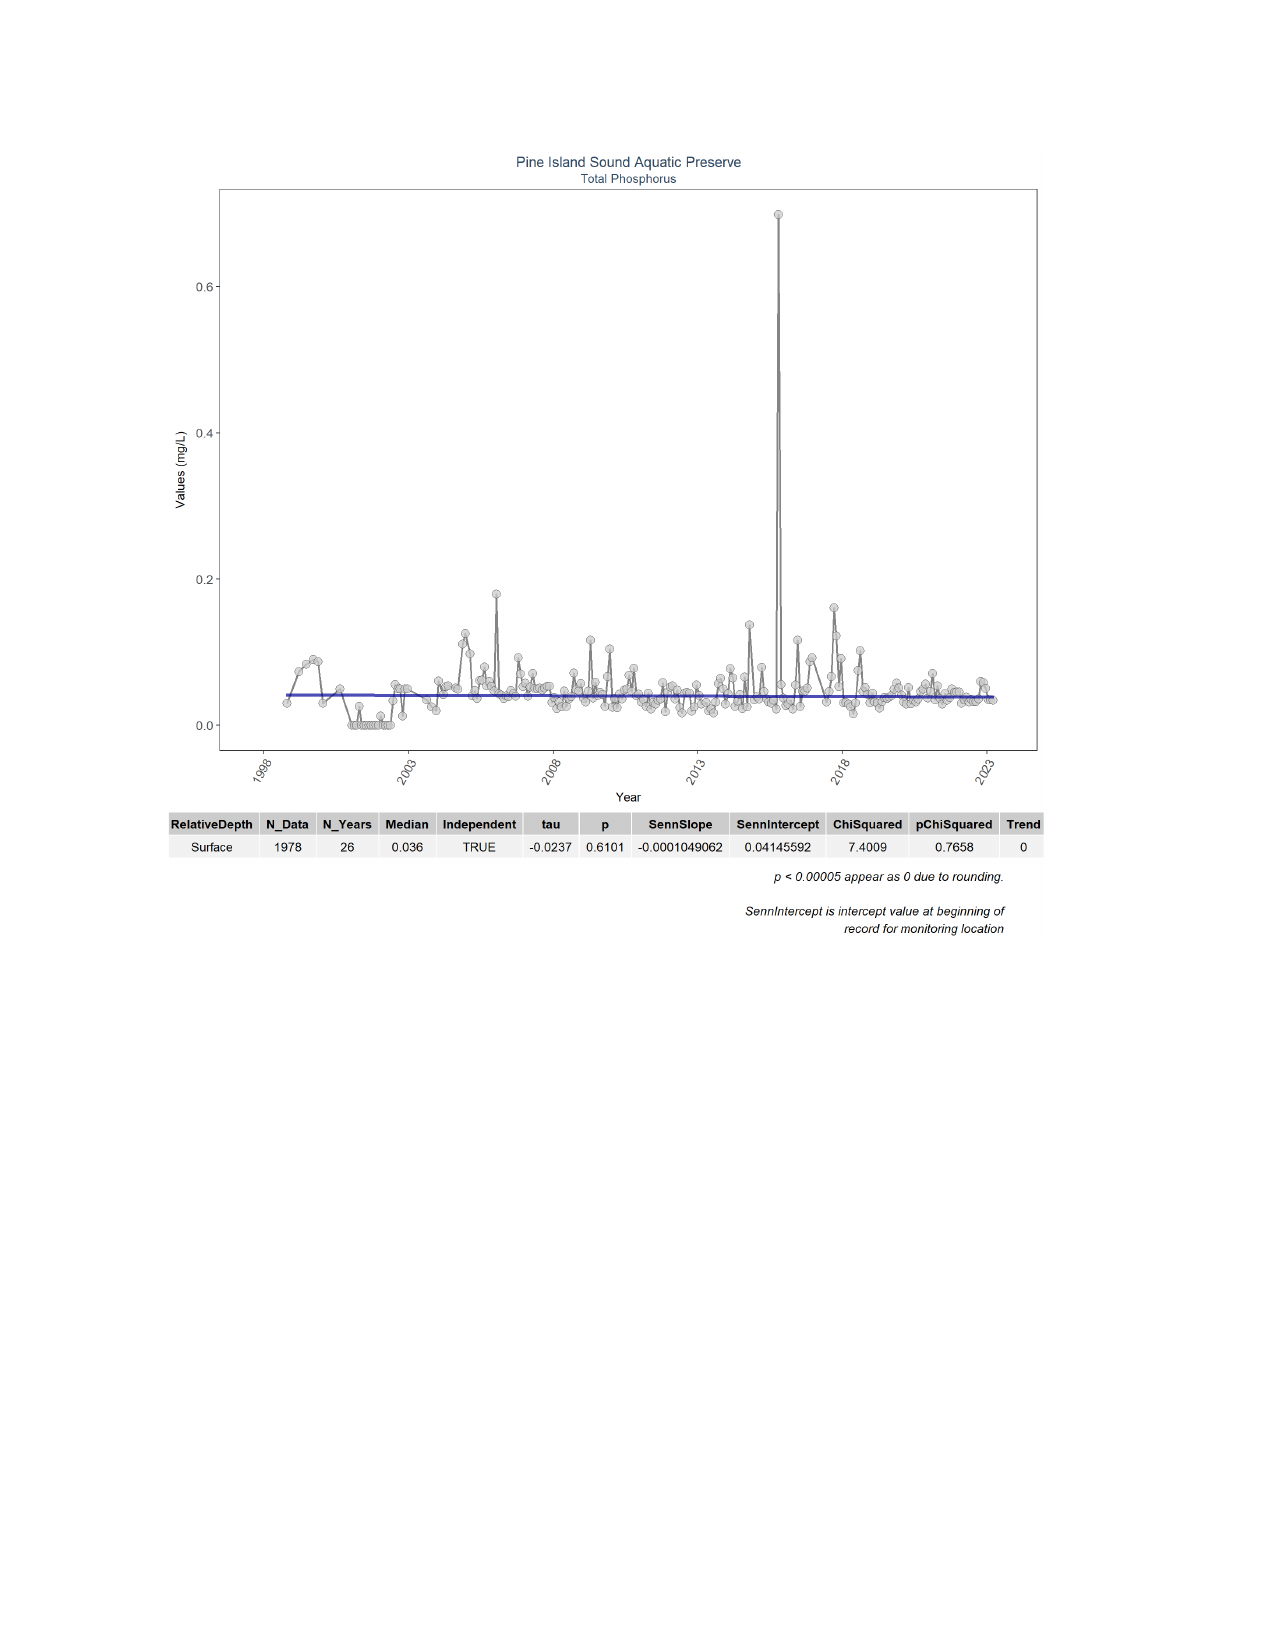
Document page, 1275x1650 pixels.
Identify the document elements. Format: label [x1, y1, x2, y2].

picture [168, 150, 1044, 938]
